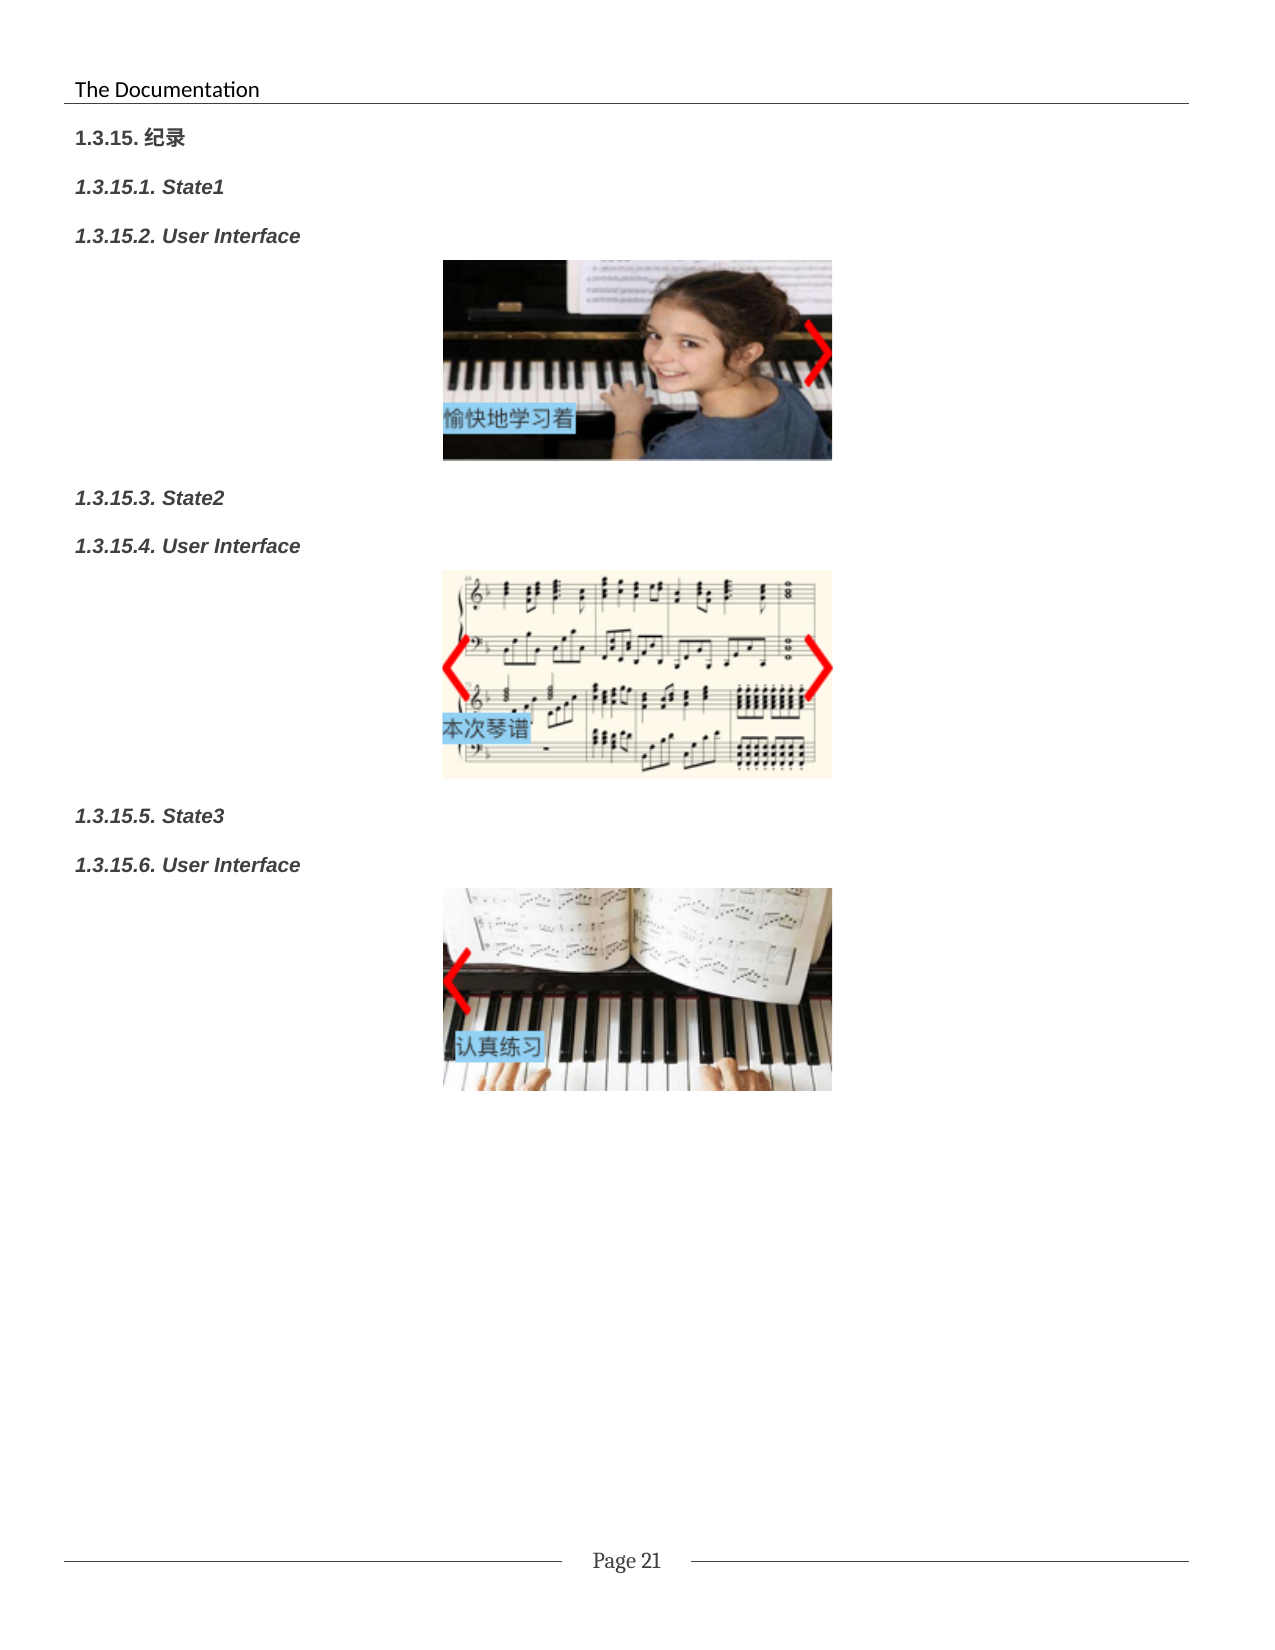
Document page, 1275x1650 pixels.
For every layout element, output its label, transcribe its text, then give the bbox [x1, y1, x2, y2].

subtitle State3 [75, 803, 1200, 827]
subtitle State1 [75, 175, 1200, 199]
subtitle User Interface [75, 224, 1200, 248]
subtitle User Interface [75, 534, 1200, 558]
subtitle State2 [75, 485, 1200, 509]
subtitle User Interface [75, 852, 1200, 876]
subtitle 纪录 [75, 126, 1200, 150]
